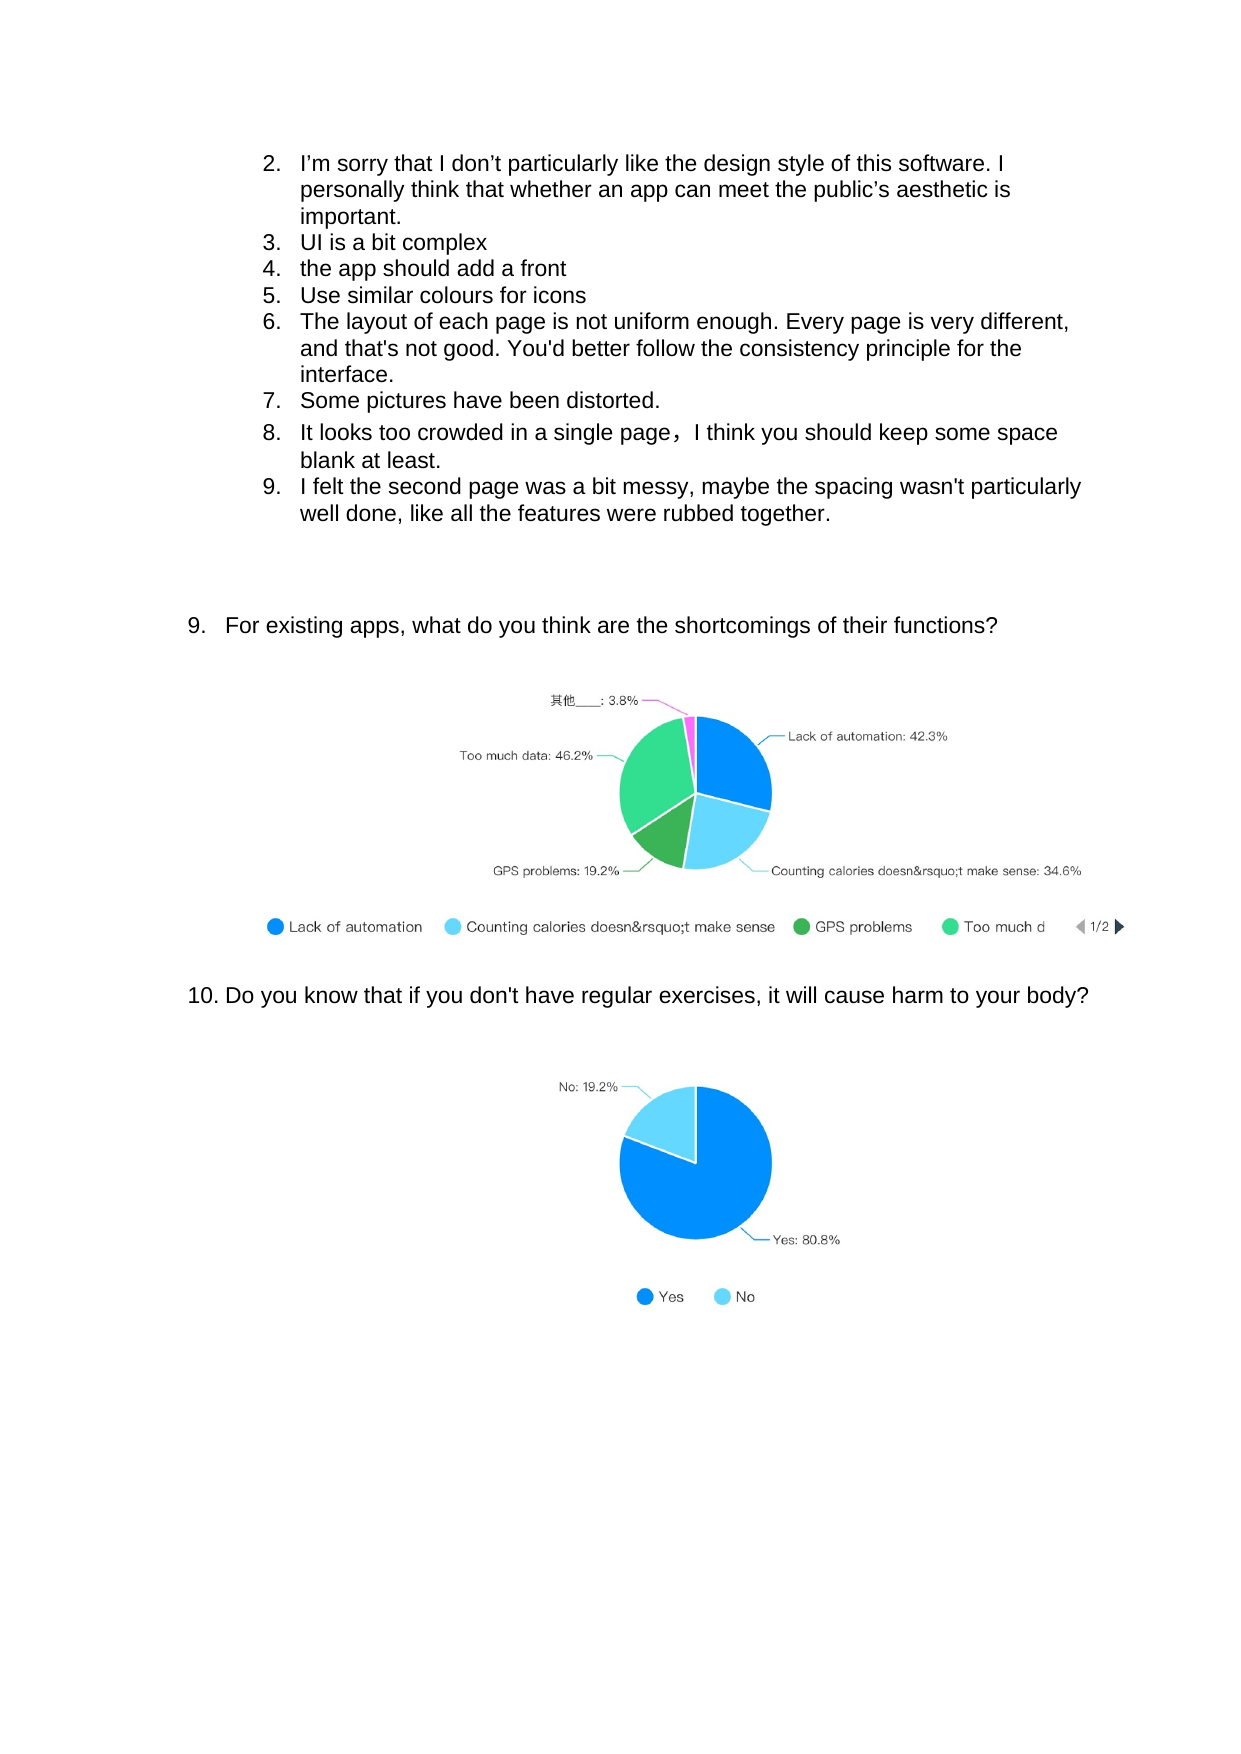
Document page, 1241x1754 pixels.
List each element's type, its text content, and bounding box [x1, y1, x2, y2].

list It looks too crowded in a single page，I think you should keep some space blank at least. [262, 413, 1090, 473]
list Use similar colours for icons [262, 282, 1090, 308]
picture [225, 638, 1166, 982]
list the app should add a front [262, 255, 1090, 282]
list I felt the second page was a bit messy, maybe the spacing wasn't particularly well done, like all the features were rubbed together. [262, 473, 1090, 526]
list The layout of each page is not uniform enough. Every page is very different, and that's not good. You'd better follow the consistency principle for the interface. [262, 308, 1090, 387]
list Some pictures have been distorted. [262, 387, 1090, 413]
picture [225, 1008, 1166, 1352]
list I’m sorry that I don’t particularly like the design style of this software. I personally think that whether an app can meet the public’s aesthetic is important. [262, 150, 1090, 229]
list UI is a bit complex [262, 229, 1090, 255]
